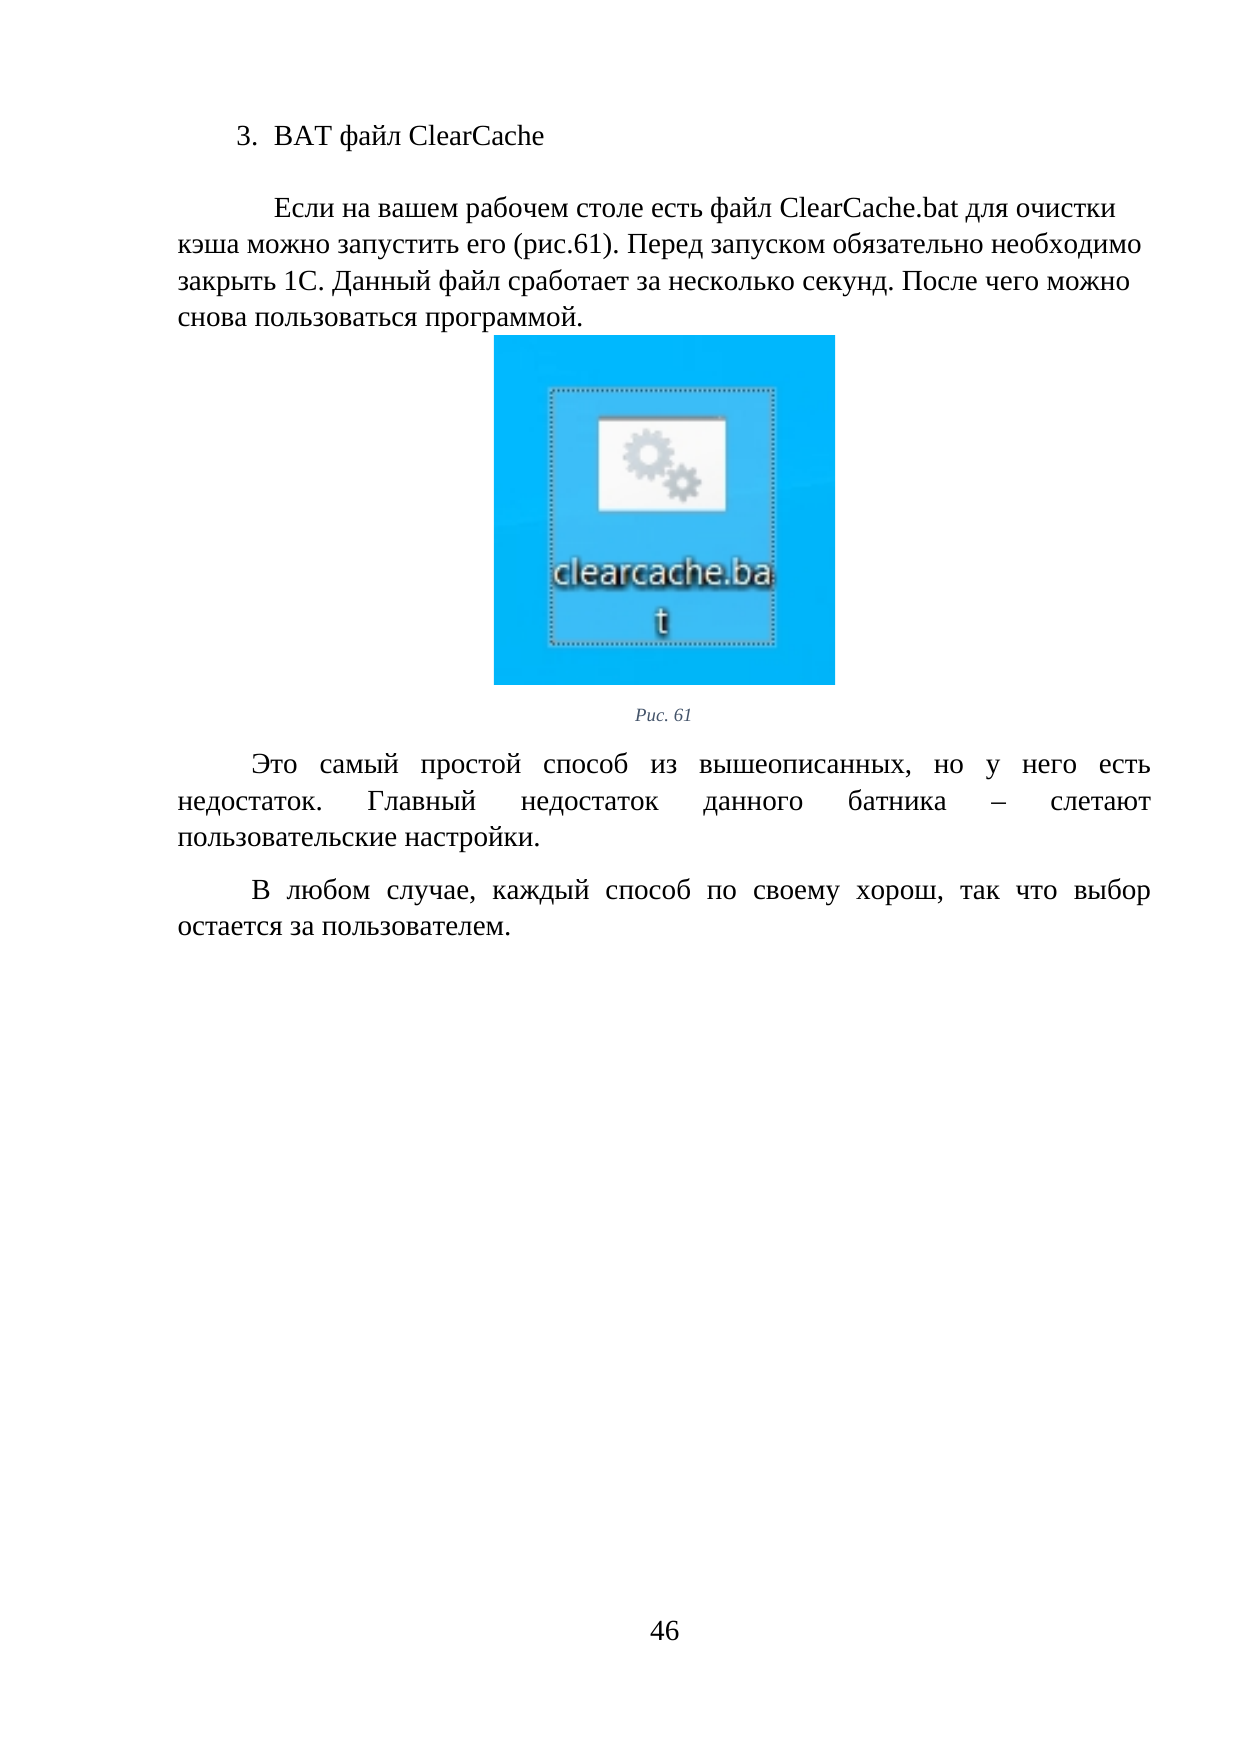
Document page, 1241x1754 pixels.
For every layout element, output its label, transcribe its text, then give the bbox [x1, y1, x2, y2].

text Рис. 61 [177, 704, 1152, 726]
list BAT файл ClearCache [236, 118, 1152, 152]
text Это самый простой способ из вышеописанных, но у него есть недостаток. Главный недостаток данного батника – слетают пользовательские настройки. [177, 747, 1152, 852]
picture [548, 386, 778, 648]
list Если на вашем рабочем столе есть файл ClearCache.bat для очистки кэша можно запустить его (рис.61). Перед запуском обязательно необходимо закрыть 1С. Данный файл сработает за несколько секунд. После чего можно снова пользоваться программой. [177, 190, 1152, 332]
text В любом случае, каждый способ по своему хорош, так что выбор остается за пользователем. [177, 872, 1152, 941]
